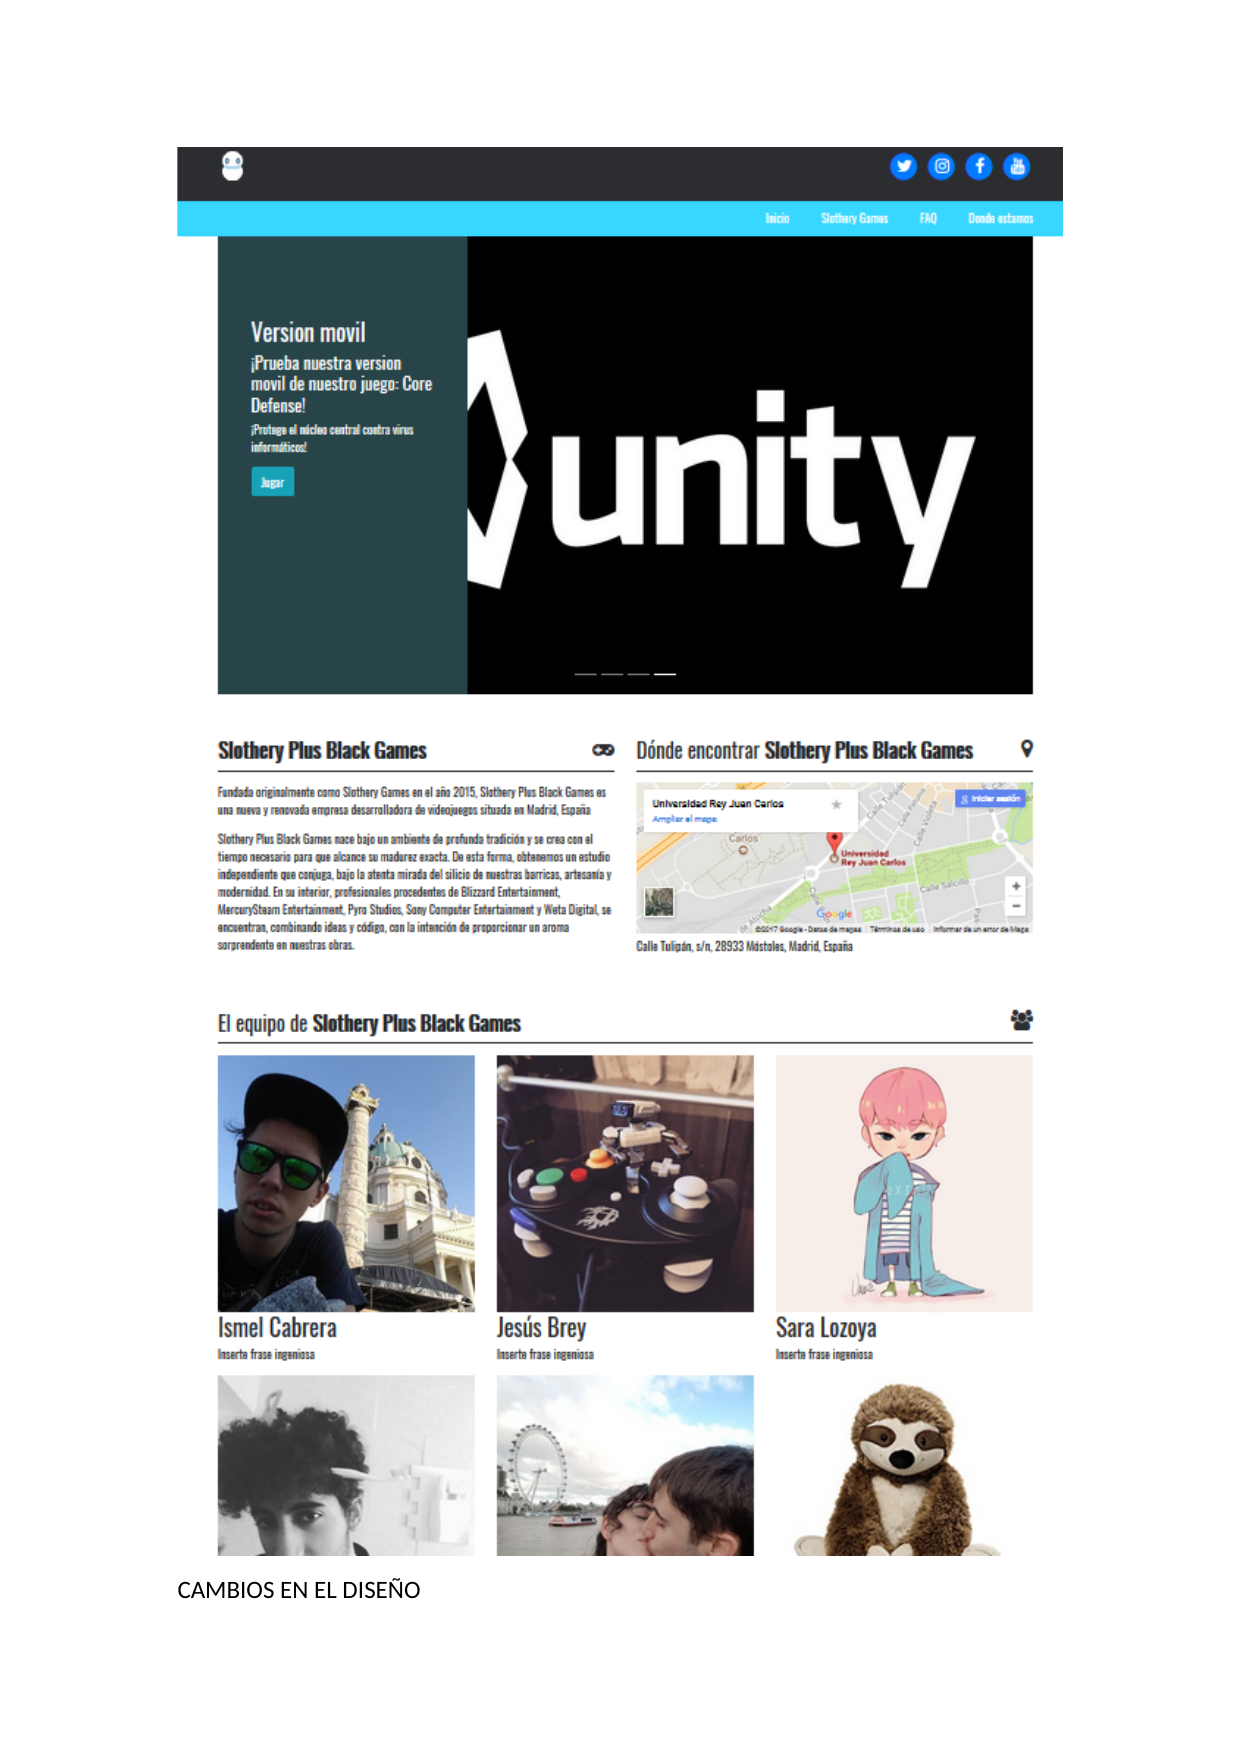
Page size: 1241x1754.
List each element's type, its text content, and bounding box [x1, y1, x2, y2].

text CAMBIOS EN EL DISEÑO [177, 1574, 1063, 1605]
picture [177, 147, 1063, 1556]
